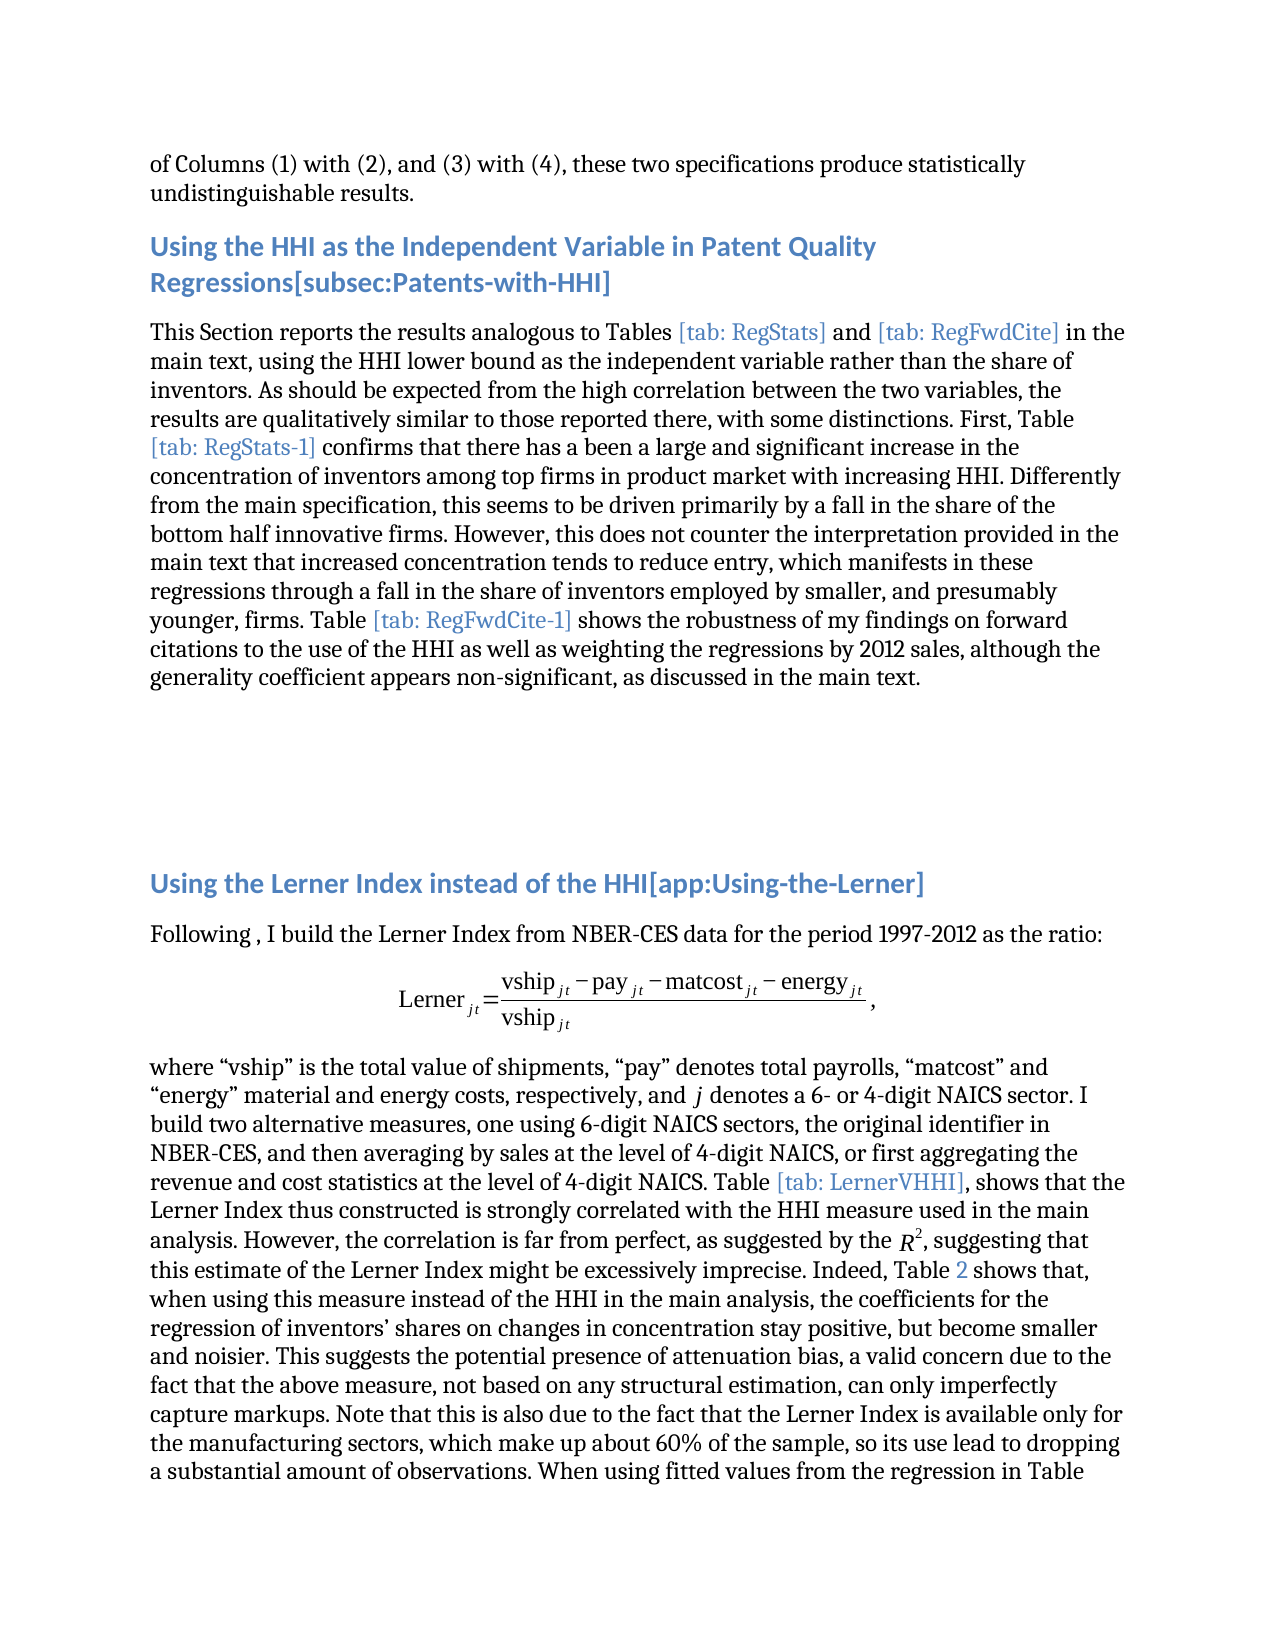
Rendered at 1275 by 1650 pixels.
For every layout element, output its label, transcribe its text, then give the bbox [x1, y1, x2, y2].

text Following , I build the Lerner Index from NBER-CES data for the period 1997-2012 as the ratio: [150, 920, 1125, 948]
text This Section reports the results analogous to Tables [tab: RegStats] and [tab: RegFwdCite] in the main text, using the HHI lower bound as the independent variable rather than the share of inventors. As should be expected from the high correlation between the two variables, the results are qualitatively similar to those reported there, with some distinctions. First, Table [tab: RegStats-1] confirms that there has a been a large and significant increase in the concentration of inventors among top firms in product market with increasing HHI. Differently from the main specification, this seems to be driven primarily by a fall in the share of the bottom half innovative firms. However, this does not counter the interpretation provided in the main text that increased concentration tends to reduce entry, which manifests in these regressions through a fall in the share of inventors employed by smaller, and presumably younger, firms. Table [tab: RegFwdCite-1] shows the robustness of my findings on forward citations to the use of the HHI as well as weighting the regressions by 2012 sales, although the generality coefficient appears non-significant, as discussed in the main text. [150, 318, 1125, 692]
subtitle Using the Lerner Index instead of the HHI[app:Using-the-Lerner] [150, 865, 1125, 901]
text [150, 1052, 1125, 1486]
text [150, 150, 1125, 207]
subtitle Using the HHI as the Independent Variable in Patent Quality Regressions[subsec:Patents-with-HHI] [150, 228, 1125, 299]
